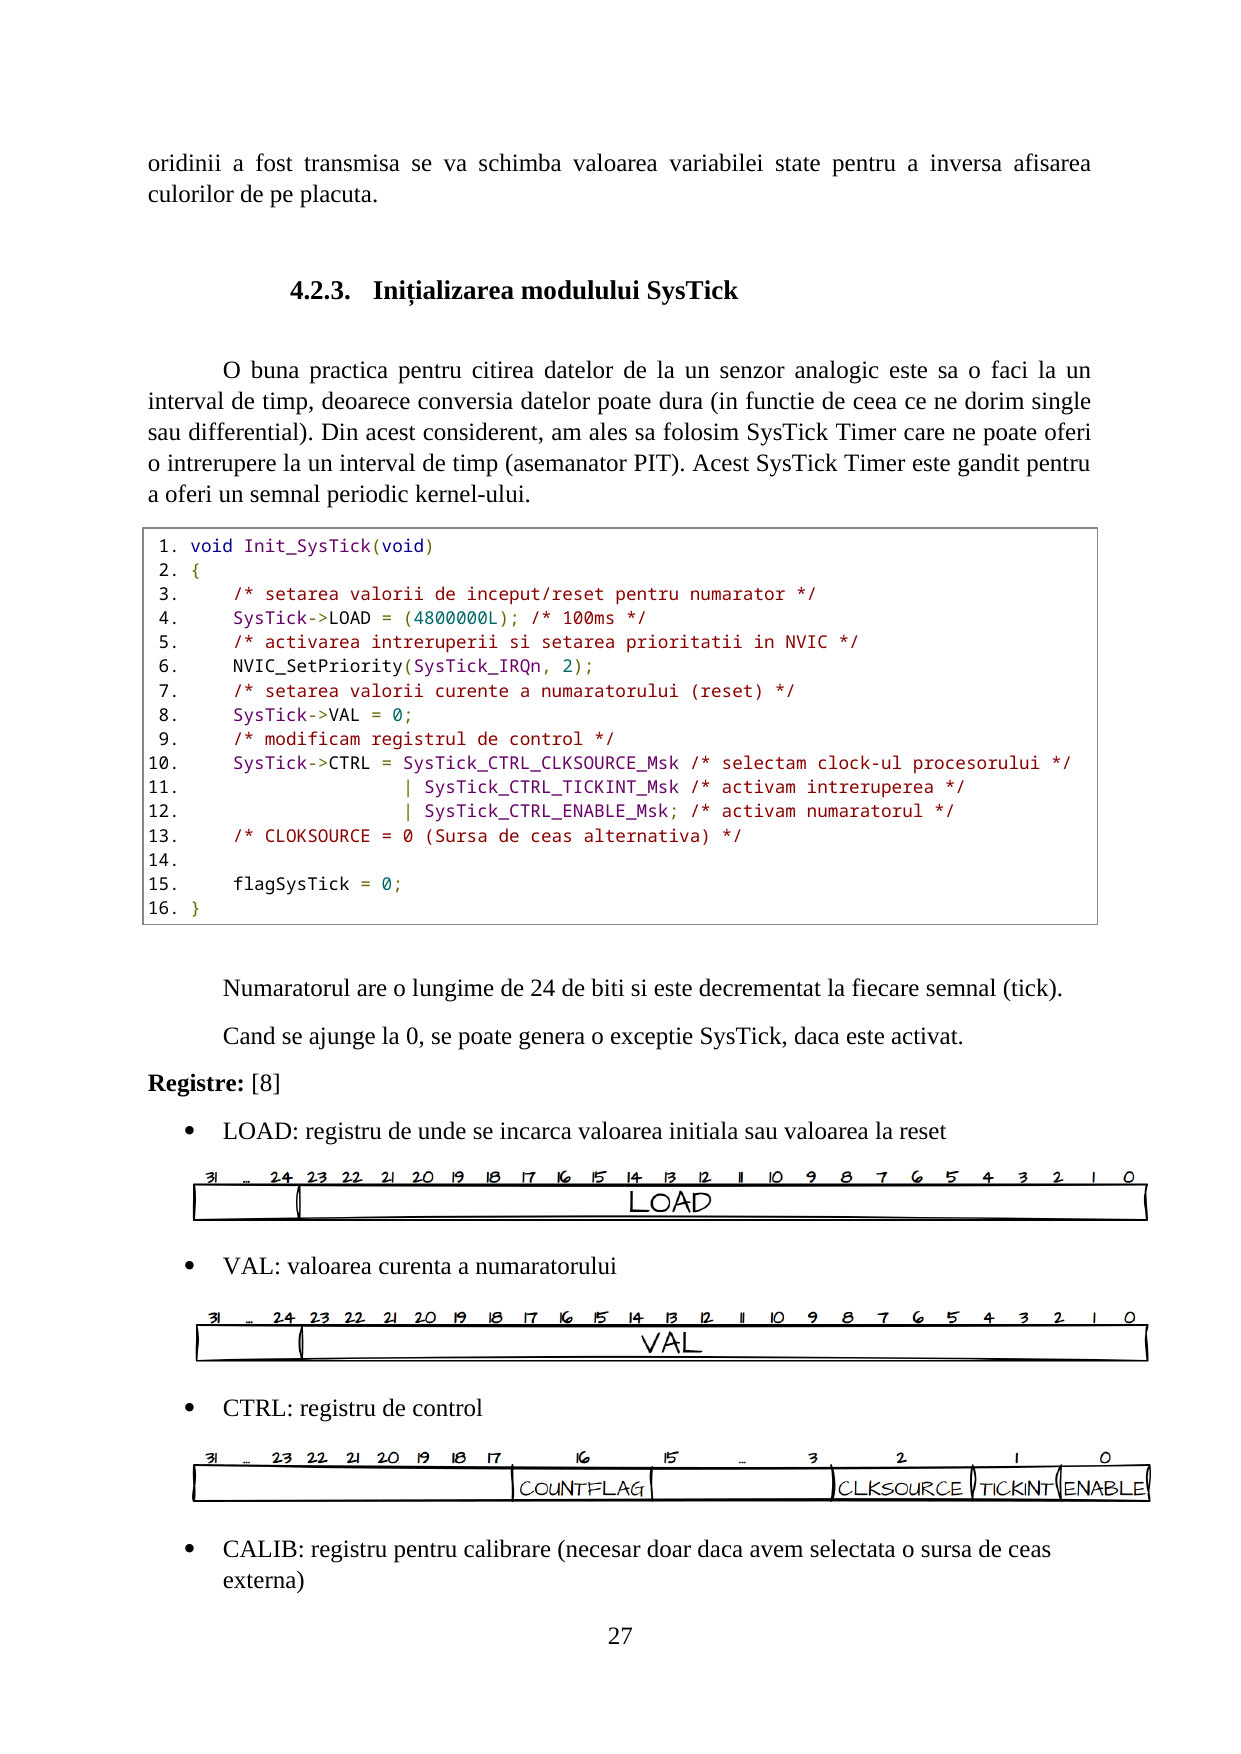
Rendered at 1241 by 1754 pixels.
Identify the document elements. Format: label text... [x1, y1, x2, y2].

subtitle Inițializarea modulului SysTick [260, 274, 1092, 305]
picture [185, 1298, 1161, 1375]
list CALIB: registru pentru calibrare (necesar doar daca avem selectata o sursa de ceas externa) [185, 1534, 1092, 1593]
text 12. | SysTick_CTRL_ENABLE_Msk; /* activam numaratorul */ [148, 799, 1092, 823]
text 6. NVIC_SetPriority(SysTick_IRQn, 2); [148, 654, 1092, 678]
text 9. /* modificam registrul de control */ [148, 726, 1092, 751]
list VAL: valoarea curenta a numaratorului [185, 1251, 1092, 1280]
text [148, 148, 1092, 207]
picture [185, 1163, 1161, 1232]
text 2. { [148, 557, 1092, 581]
text 3. /* setarea valorii de inceput/reset pentru numarator */ [148, 581, 1092, 606]
picture [185, 1441, 1161, 1515]
text Numaratorul are o lungime de 24 de biti si este decrementat la fiecare semnal (tick). [148, 973, 1092, 1002]
text 8. SysTick->VAL = 0; [148, 702, 1092, 726]
text 14. [148, 847, 1092, 871]
list LOAD: registru de unde se incarca valoarea initiala sau valoarea la reset [185, 1116, 1092, 1145]
text 11. | SysTick_CTRL_TICKINT_Msk /* activam intreruperea */ [148, 775, 1092, 799]
text 7. /* setarea valorii curente a numaratorului (reset) */ [148, 678, 1092, 702]
text 15. flagSysTick = 0; [148, 871, 1092, 890]
text Registre: [148, 1068, 1092, 1097]
text 1. void Init_SysTick(void) [144, 529, 1097, 557]
text 16. } [144, 890, 1097, 924]
list CTRL: registru de control [185, 1393, 1092, 1422]
text O buna practica pentru citirea datelor de la un senzor analogic este sa o faci la un interval de timp, deoarece conversia datelor poate dura (in functie de ceea ce ne dorim single sau differential). Din acest considerent, am ales sa folosim SysTick Timer care ne poate oferi o intrerupere la un interval de timp (asemanator PIT). Acest SysTick Timer este gandit pentru a oferi un semnal periodic kernel-ului. [148, 355, 1092, 508]
text 10. SysTick->CTRL = SysTick_CTRL_CLKSOURCE_Msk /* selectam clock-ul procesorului */ [148, 751, 1092, 775]
text 5. /* activarea intreruperii si setarea prioritatii in NVIC */ [148, 630, 1092, 654]
text 4. SysTick->LOAD = (4800000L); /* 100ms */ [148, 606, 1092, 630]
text Cand se ajunge la 0, se poate genera o exceptie SysTick, daca este activat. [148, 1021, 1092, 1049]
text 13. /* CLOKSOURCE = 0 (Sursa de ceas alternativa) */ [148, 823, 1092, 847]
